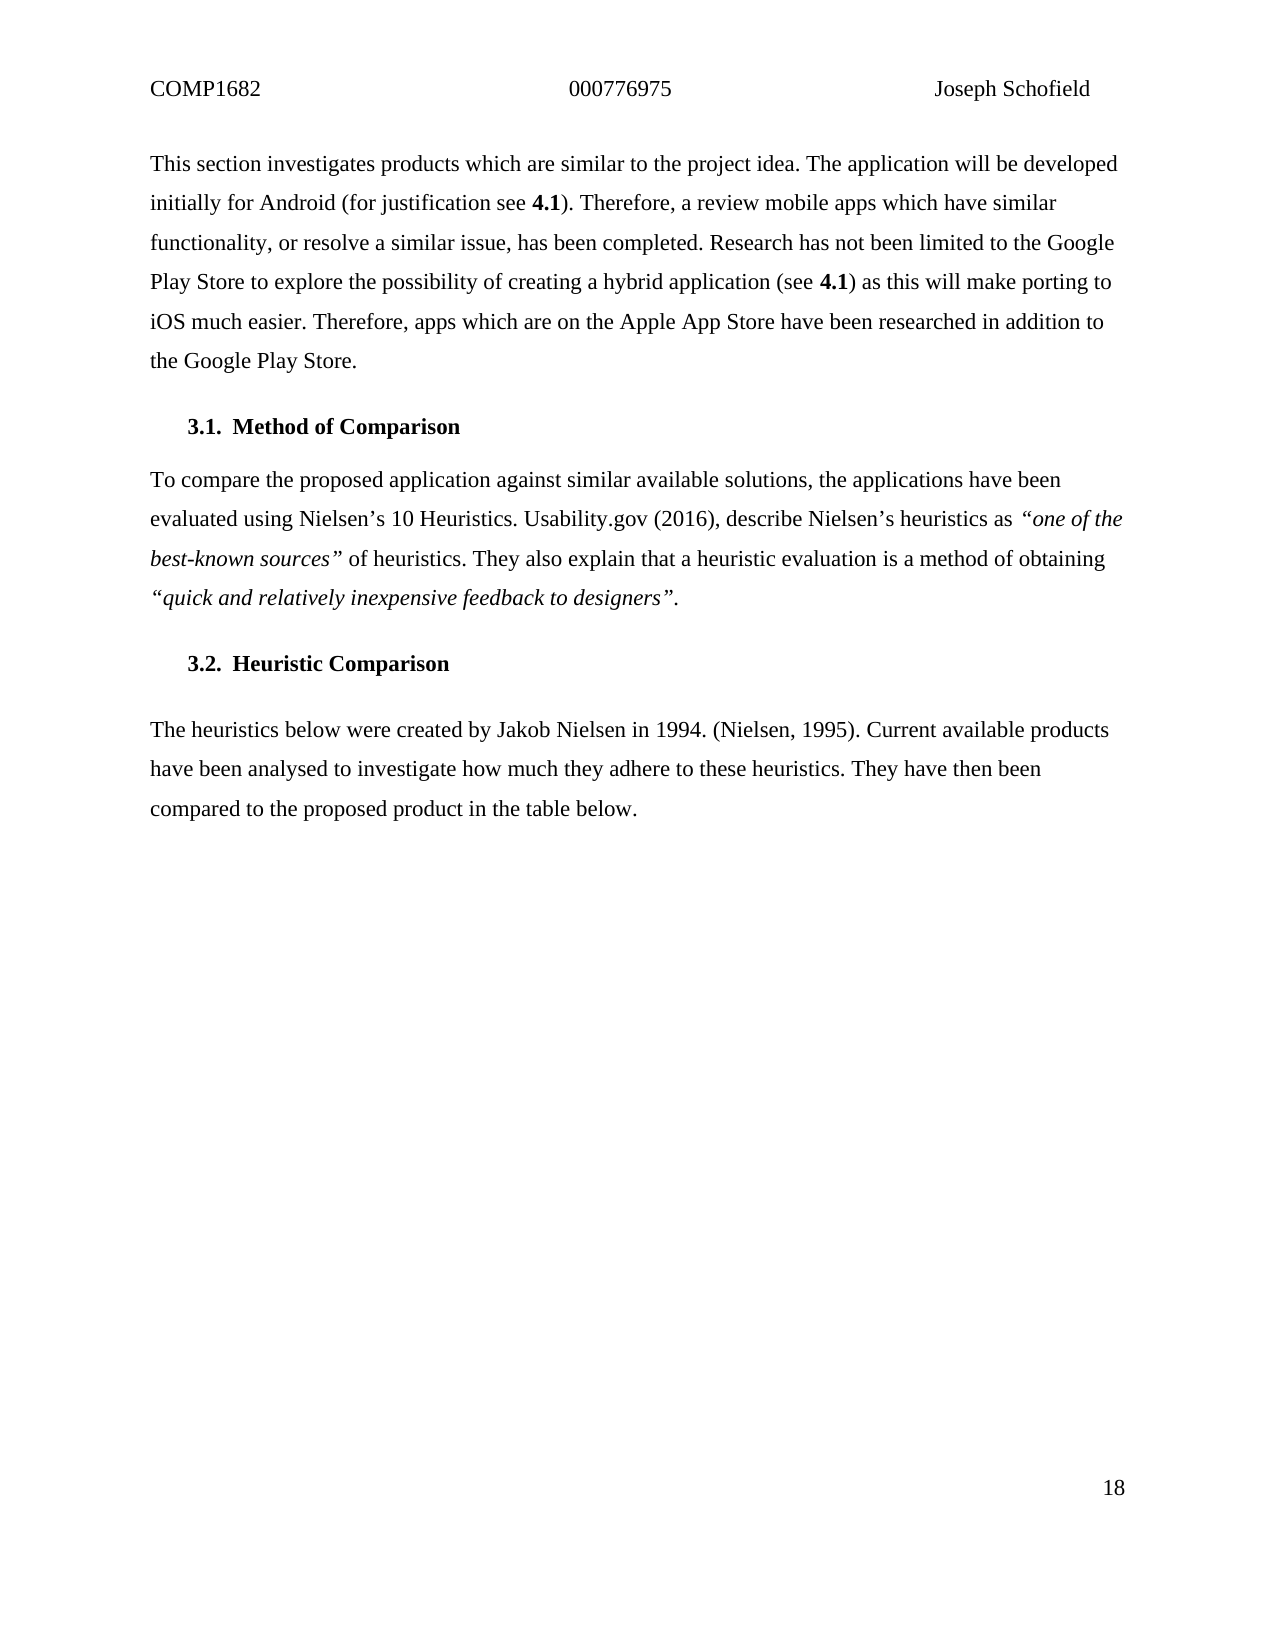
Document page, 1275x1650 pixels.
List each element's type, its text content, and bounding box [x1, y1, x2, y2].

text This section investigates products which are similar to the project idea. The application will be developed initially for Android (for justification see 4.1). Therefore, a review mobile apps which have similar functionality, or resolve a similar issue, has been completed. Research has not been limited to the Google Play Store to explore the possibility of creating a hybrid application (see 4.1) as this will make porting to iOS much easier. Therefore, apps which are on the Apple App Store have been researched in addition to the Google Play Store. [150, 150, 1125, 374]
text To compare the proposed application against similar available solutions, the applications have been evaluated using Nielsen’s 10 Heuristics. Usability.gov (2016), describe Nielsen’s heuristics as “one of the best-known sources” of heuristics. They also explain that a heuristic evaluation is a method of obtaining “quick and relatively inexpensive feedback to designers”. [150, 466, 1125, 611]
subtitle Heuristic Comparison [187, 650, 1125, 677]
text The heuristics below were created by Jakob Nielsen in 1994. (Nielsen, 1995). Current available products have been analysed to investigate how much they adhere to these heuristics. They have then been compared to the proposed product in the table below. [150, 716, 1125, 821]
subtitle Method of Comparison [187, 413, 1125, 439]
